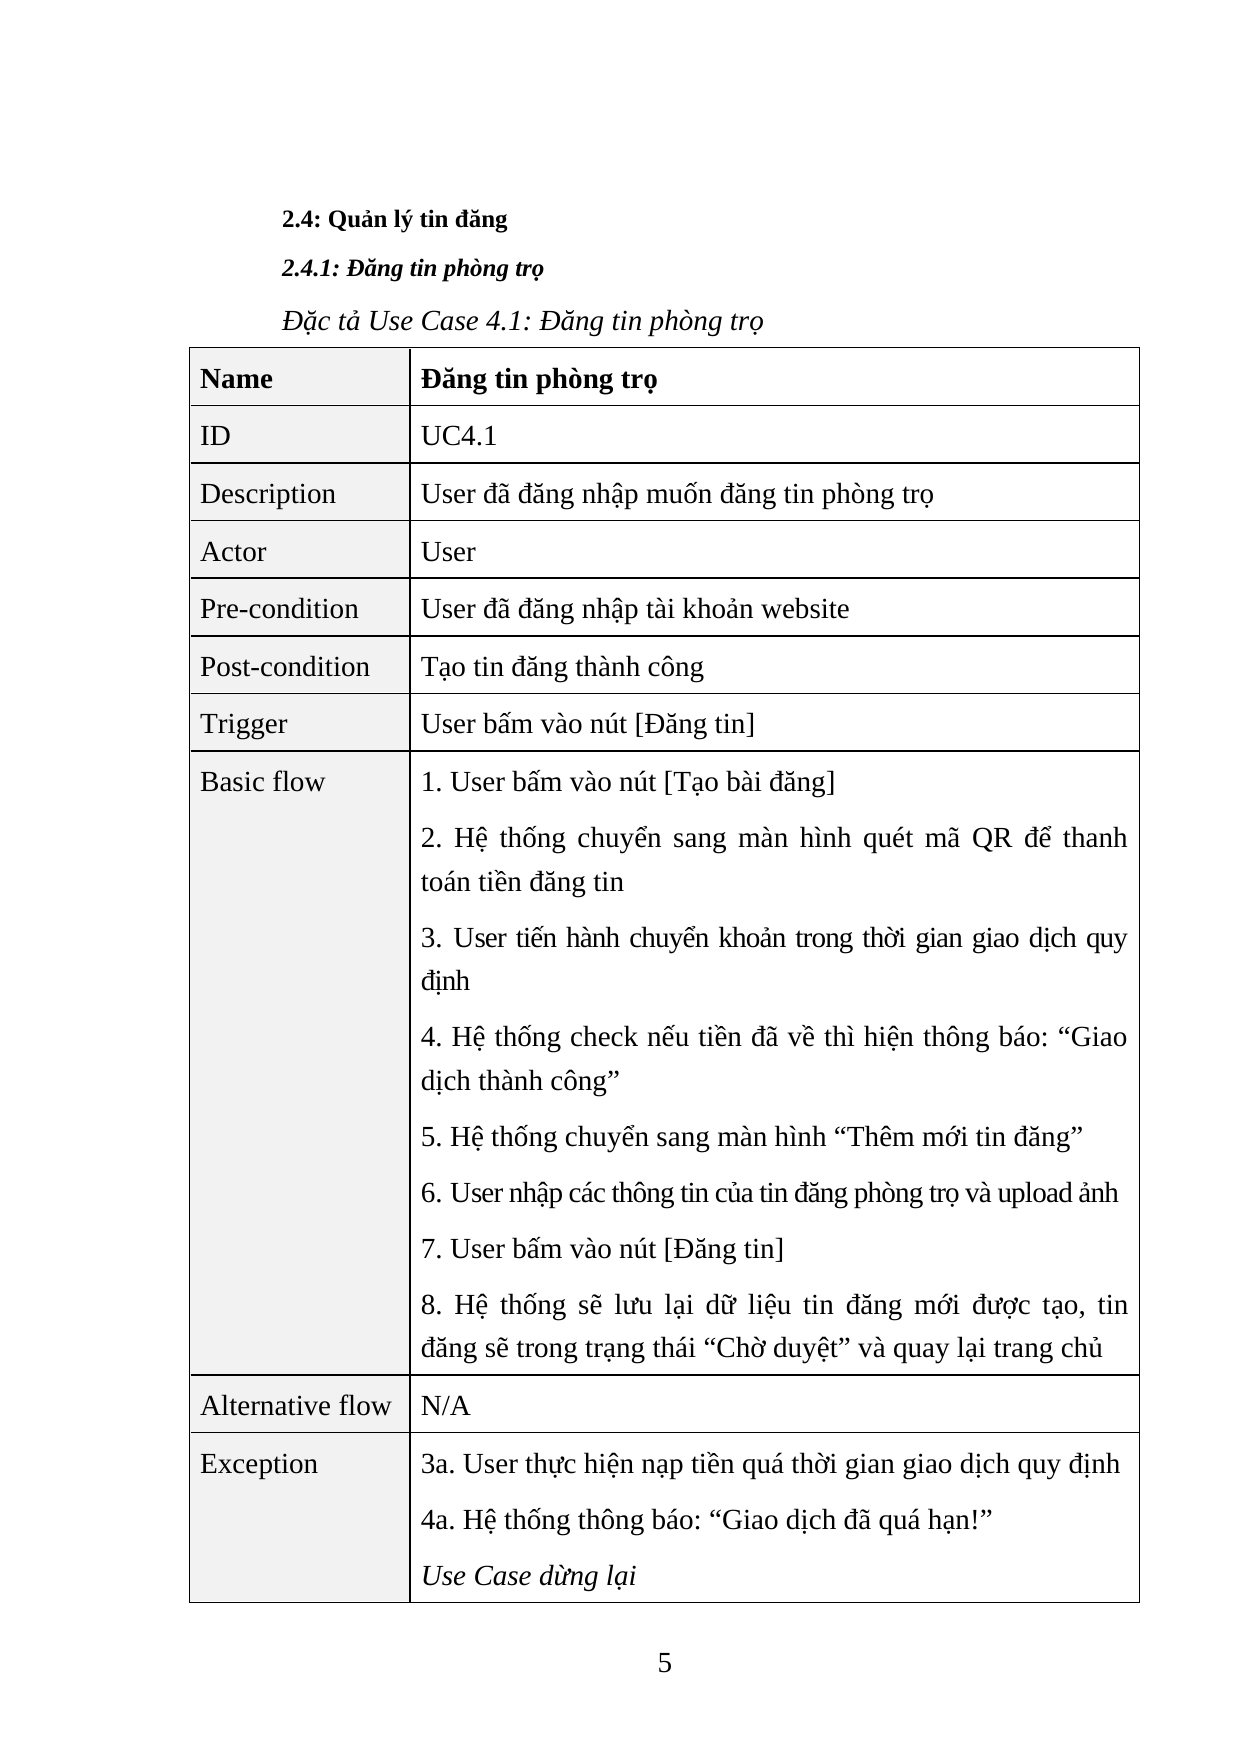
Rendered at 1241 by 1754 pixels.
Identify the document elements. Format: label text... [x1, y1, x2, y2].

table_header Name [190, 348, 410, 404]
text 2.4: Quản lý tin đăng [207, 204, 1122, 232]
table_cell Basic flow [190, 751, 409, 1374]
table_cell 3a. User thực hiện nạp tiền quá thời gian giao dịch quy định 4a. Hệ thống thông báo: “Giao dịch đã quá hạn!” Use Case dừng lại [411, 1433, 1139, 1601]
table_cell Exception [190, 1433, 409, 1601]
table_cell Tạo tin đăng thành công [411, 637, 1139, 692]
table_cell 1. User bấm vào nút [Tạo bài đăng] 2. Hệ thống chuyển sang màn hình quét mã QR để thanh toán tiền đăng tin 3. User tiến hành chuyển khoản trong thời gian giao dịch quy định 4. Hệ thống check nếu tiền đã về thì hiện thông báo: “Giao dịch thành công” 5. Hệ thống chuyển sang màn hình “Thêm mới tin đăng” 6. User nhập các thông tin của tin đăng phòng trọ và upload ảnh 7. User bấm vào nút [Đăng tin] 8. Hệ thống sẽ lưu lại dữ liệu tin đăng mới được tạo, tin đăng sẽ trong trạng thái “Chờ duyệt” và quay lại trang chủ [411, 752, 1139, 1374]
text 2.4.1: Đăng tin phòng trọ [207, 253, 1122, 282]
table_cell User đã đăng nhập tài khoản website [411, 579, 1139, 635]
table_cell Alternative flow [190, 1375, 409, 1432]
table_cell Trigger [190, 694, 409, 750]
table_cell Actor [190, 521, 409, 577]
table_header Đăng tin phòng trọ [411, 348, 1139, 404]
text Đặc tả Use Case 4.1: Đăng tin phòng trọ [207, 303, 1122, 337]
table_cell User [411, 521, 1139, 577]
table_cell Pre-condition [190, 578, 409, 635]
table_cell UC4.1 [411, 406, 1139, 462]
table_cell N/A [411, 1376, 1139, 1432]
table_cell Description [190, 463, 409, 520]
table_cell ID [190, 406, 409, 462]
table_cell User đã đăng nhập muốn đăng tin phòng trọ [411, 464, 1139, 520]
table_cell Post-condition [190, 636, 409, 692]
table_cell User bấm vào nút [Đăng tin] [411, 694, 1139, 750]
